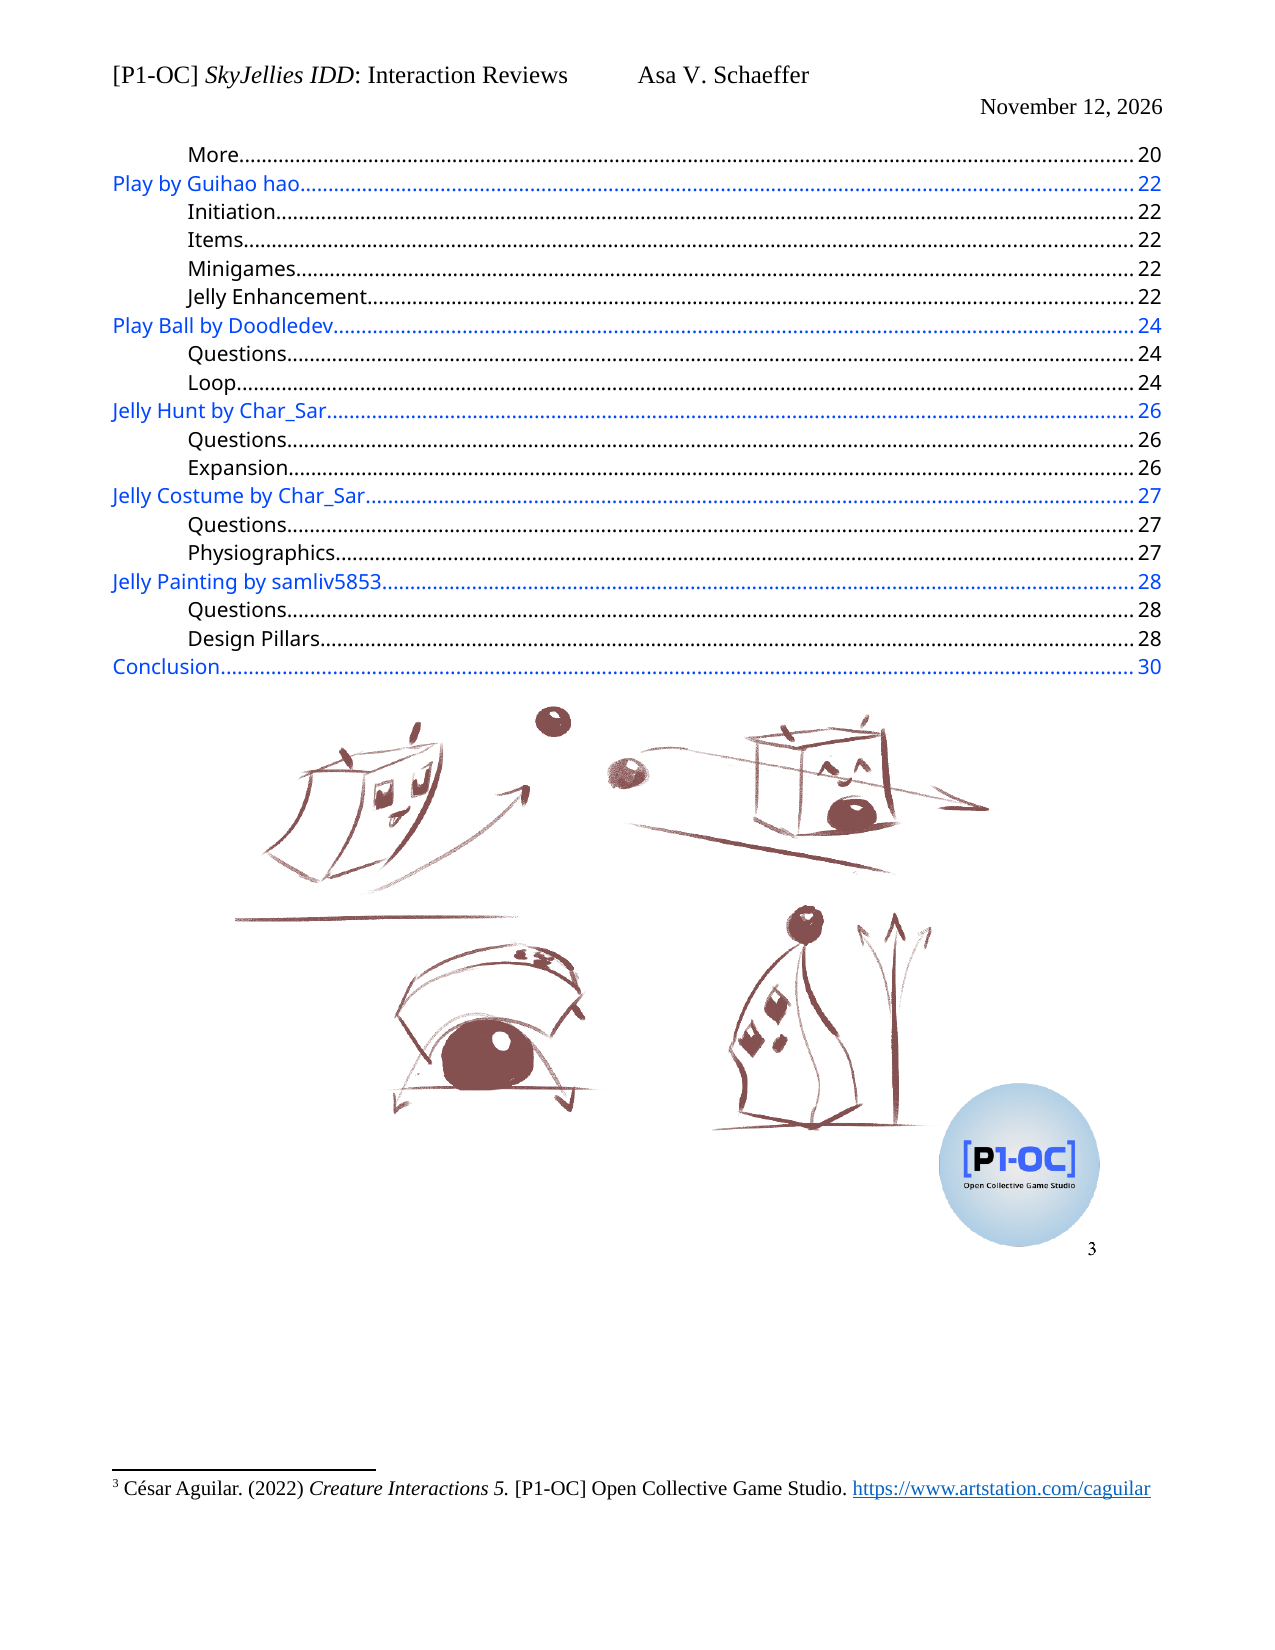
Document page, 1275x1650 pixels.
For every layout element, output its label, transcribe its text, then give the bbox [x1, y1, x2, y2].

text Conclusion 30 [112, 652, 1162, 681]
text Loop 24 [187, 368, 1162, 396]
text Jelly Painting by samliv5853 28 [112, 567, 1162, 595]
text Questions 27 [187, 510, 1162, 538]
text Play Ball by Doodledev 24 [112, 311, 1162, 339]
text More 20 [187, 140, 1162, 169]
text Initiation 22 [187, 197, 1162, 226]
text Questions 28 [187, 595, 1162, 624]
text Questions 24 [187, 339, 1162, 368]
text Physiographics 27 [187, 538, 1162, 567]
text Jelly Hunt by Char_Sar 26 [112, 396, 1162, 425]
text Design Pillars 28 [187, 624, 1162, 652]
text Jelly Enhancement 22 [187, 282, 1162, 311]
text Jelly Costume by Char_Sar 27 [112, 482, 1162, 510]
picture [206, 680, 1111, 1269]
text Items 22 [187, 226, 1162, 254]
text Questions 26 [187, 425, 1162, 453]
text Expansion 26 [187, 453, 1162, 482]
text Play by Guihao hao 22 [112, 169, 1162, 197]
text Minigames 22 [187, 254, 1162, 282]
